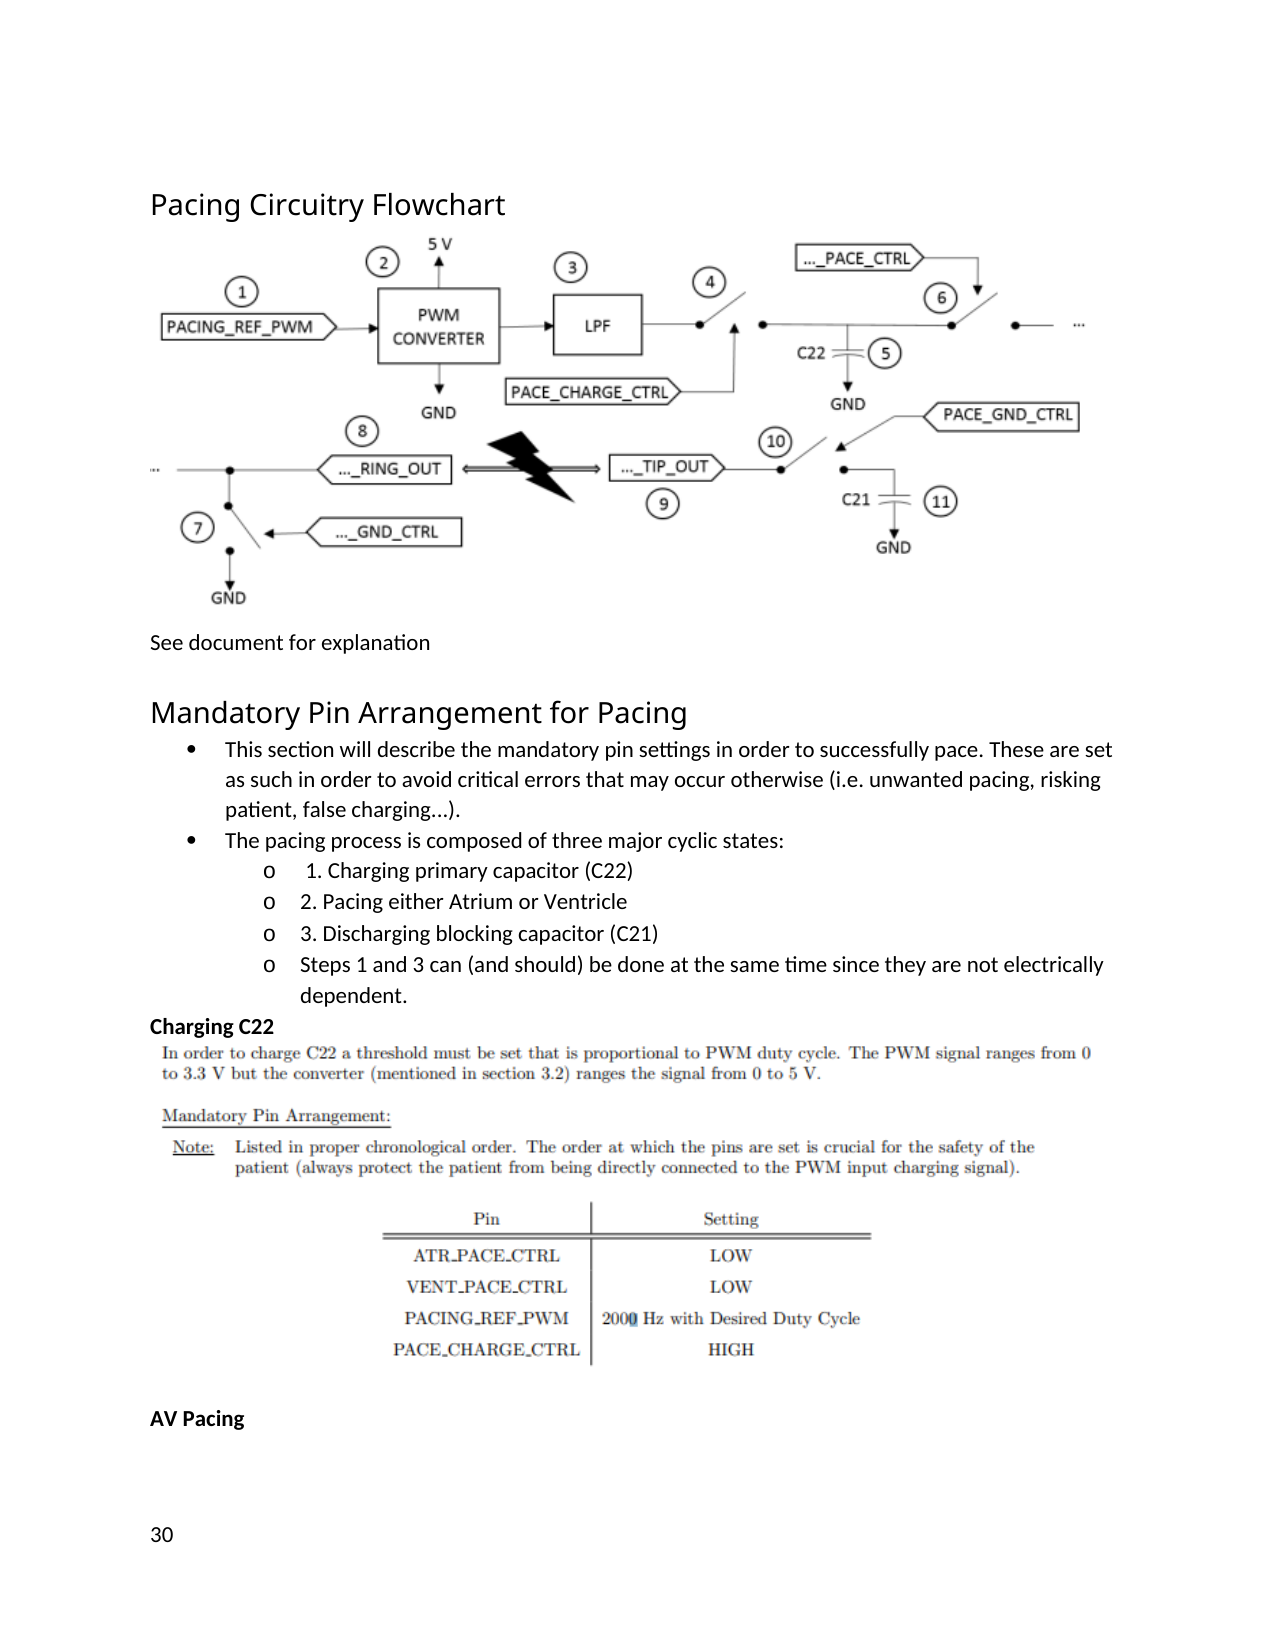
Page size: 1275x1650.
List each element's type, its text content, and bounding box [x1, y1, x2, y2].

text The pacing process is composed of three major cyclic states: [187, 826, 1125, 854]
text This section will describe the mandatory pin settings in order to successfully pace. These are set as such in order to avoid critical errors that may occur otherwise (i.e. unwanted pacing, risking patient, false charging...). [187, 735, 1125, 823]
list Steps 1 and 3 can (and should) be done at the same time since they are not electrically dependent. [262, 950, 1125, 1010]
subtitle Mandatory Pin Arrangement for Pacing [150, 692, 1125, 732]
picture [150, 227, 1125, 626]
picture [150, 1042, 1125, 1372]
list 3. Discharging blocking capacitor (C21) [262, 919, 1125, 948]
text See document for explanation [150, 628, 1125, 656]
list AV Pacing [150, 1404, 1125, 1432]
list 2. Pacing either Atrium or Ventricle [262, 887, 1125, 917]
subtitle Pacing Circuitry Flowchart [150, 184, 1125, 224]
list Charging C22 [150, 1012, 1125, 1040]
list 1. Charging primary capacitor (C22) [262, 856, 1125, 885]
